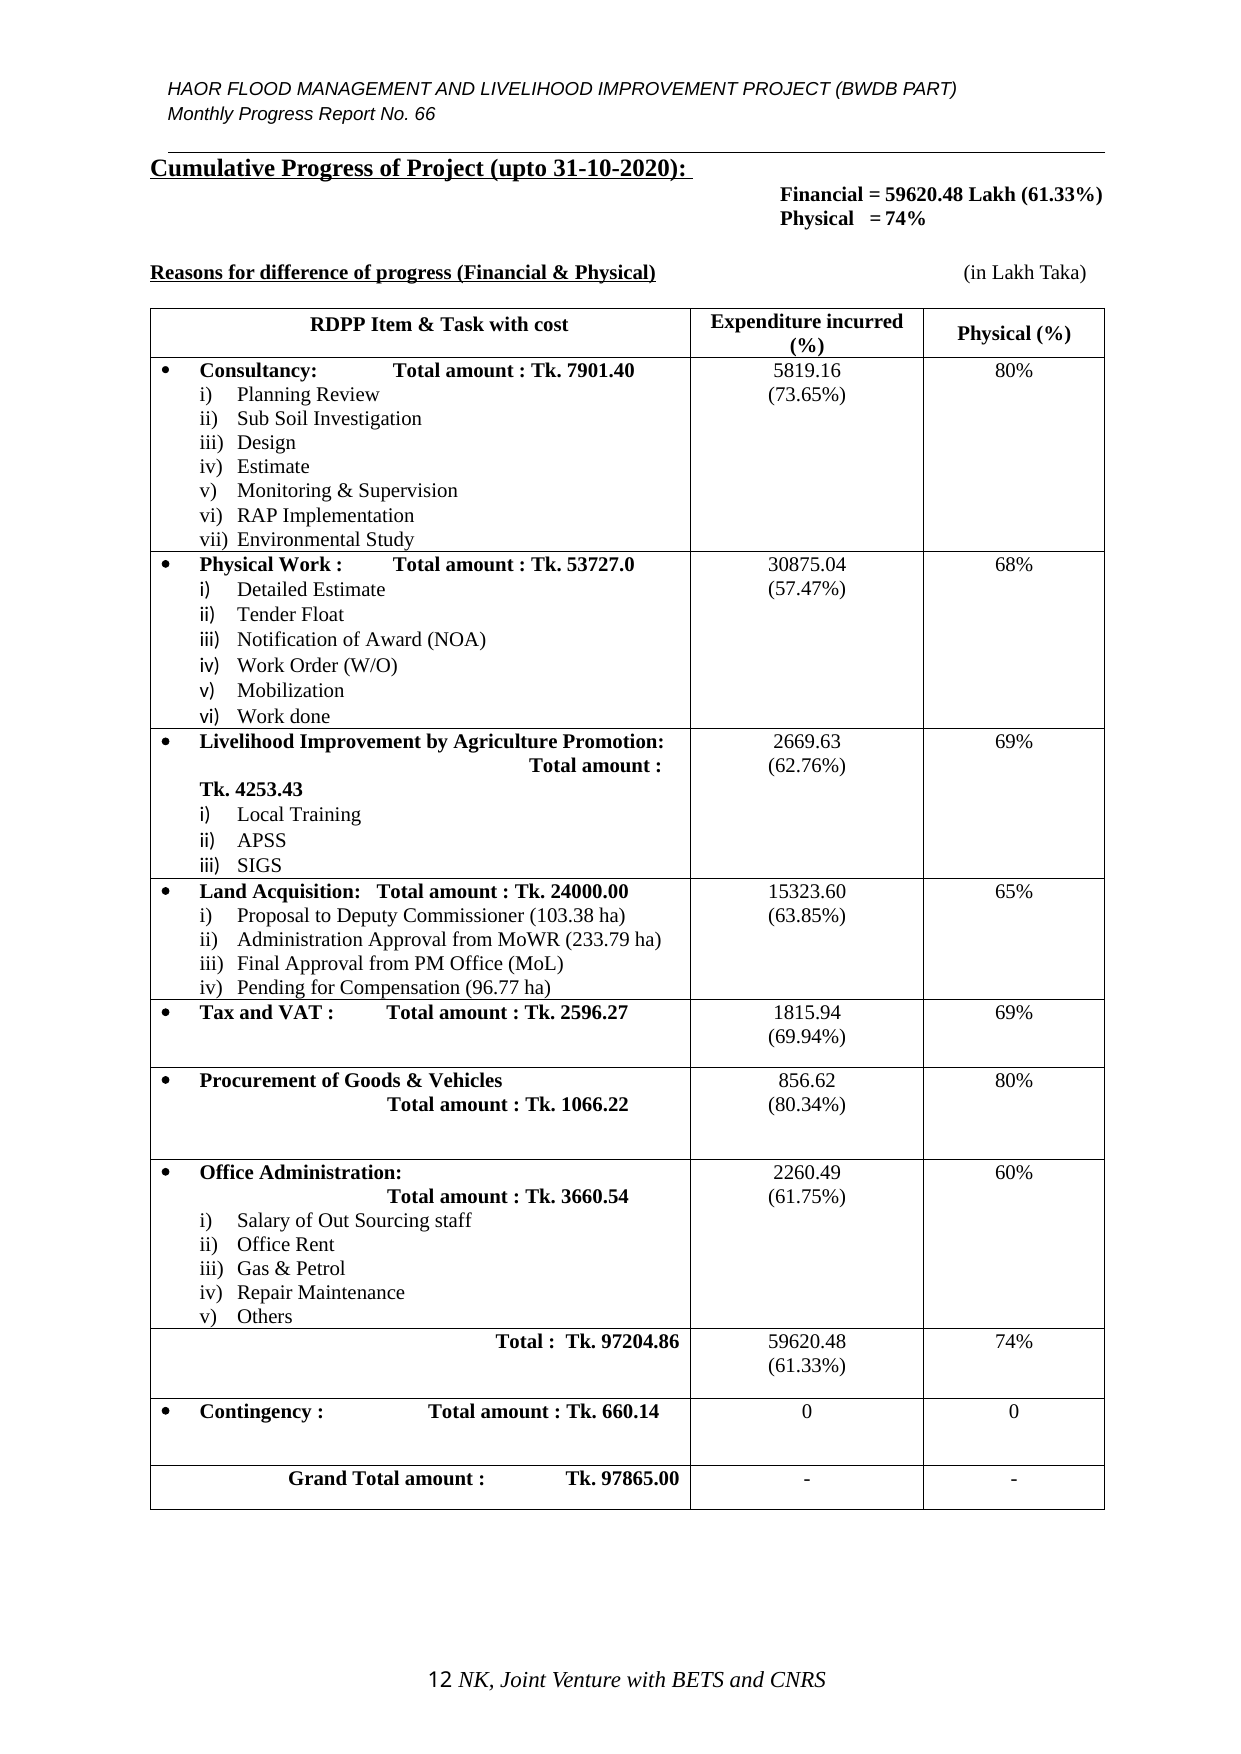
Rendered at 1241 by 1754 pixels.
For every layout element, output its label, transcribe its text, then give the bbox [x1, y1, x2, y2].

table_header Expenditure incurred (%) [691, 309, 923, 357]
table_cell 60% [924, 1160, 1104, 1328]
text Physical = 74% [150, 206, 1105, 230]
table_cell Total : Tk. 97204.86 [151, 1329, 690, 1398]
table_cell Contingency : Total amount : Tk. 660.14 [151, 1399, 690, 1465]
table_cell 2669.63 (62.76%) [691, 729, 923, 878]
table_cell 856.62 (80.34%) [691, 1068, 923, 1158]
table_cell 80% [924, 358, 1104, 551]
table_cell 74% [924, 1329, 1104, 1398]
table_cell 30875.04 (57.47%) [691, 552, 923, 728]
table_header RDPP Item & Task with cost [151, 309, 690, 357]
table_cell 2260.49 (61.75%) [691, 1160, 923, 1328]
table_cell - [924, 1466, 1104, 1509]
table_cell 65% [924, 879, 1104, 999]
table_cell 59620.48 (61.33%) [691, 1329, 923, 1398]
table_cell Office Administration: Total amount : Tk. 3660.54 Salary of Out Sourcing staff Office Rent Gas & Petrol Repair Maintenance Others [151, 1160, 690, 1328]
table_cell 69% [924, 1000, 1104, 1067]
table_cell Consultancy: Total amount : Tk. 7901.40 Planning Review Sub Soil Investigation Design Estimate Monitoring & Supervision RAP Implementation Environmental Study [151, 358, 690, 551]
table_cell 1815.94 (69.94%) [691, 1000, 923, 1067]
table_cell 15323.60 (63.85%) [691, 879, 923, 999]
table_cell 69% [924, 729, 1104, 878]
table_cell Livelihood Improvement by Agriculture Promotion: Total amount : Tk. 4253.43 Local Training APSS SIGS [151, 729, 690, 878]
table_header Physical (%) [924, 309, 1104, 357]
text Cumulative Progress of Project (upto 31-10-2020): [150, 153, 1105, 182]
table_cell 68% [924, 552, 1104, 728]
table_cell Grand Total amount : Tk. 97865.00 [151, 1466, 690, 1509]
table_cell 0 [924, 1399, 1104, 1465]
table_cell 80% [924, 1068, 1104, 1158]
table_cell Procurement of Goods & Vehicles Total amount : Tk. 1066.22 [151, 1068, 690, 1158]
table_cell 5819.16 (73.65%) [691, 358, 923, 551]
table_cell Physical Work : Total amount : Tk. 53727.0 Detailed Estimate Tender Float Notification of Award (NOA) Work Order (W/O) Mobilization Work done [151, 552, 690, 728]
table_cell Tax and VAT : Total amount : Tk. 2596.27 [151, 1000, 690, 1067]
text Reasons for difference of progress (Financial & Physical) (in Lakh Taka) [150, 260, 1105, 284]
table_cell 0 [691, 1399, 923, 1465]
table_cell Land Acquisition: Total amount : Tk. 24000.00 Proposal to Deputy Commissioner (103.38 ha) Administration Approval from MoWR (233.79 ha) Final Approval from PM Office (MoL) Pending for Compensation (96.77 ha) [151, 879, 690, 999]
table_cell - [691, 1466, 923, 1509]
text Financial = 59620.48 Lakh (61.33%) [150, 182, 1105, 206]
